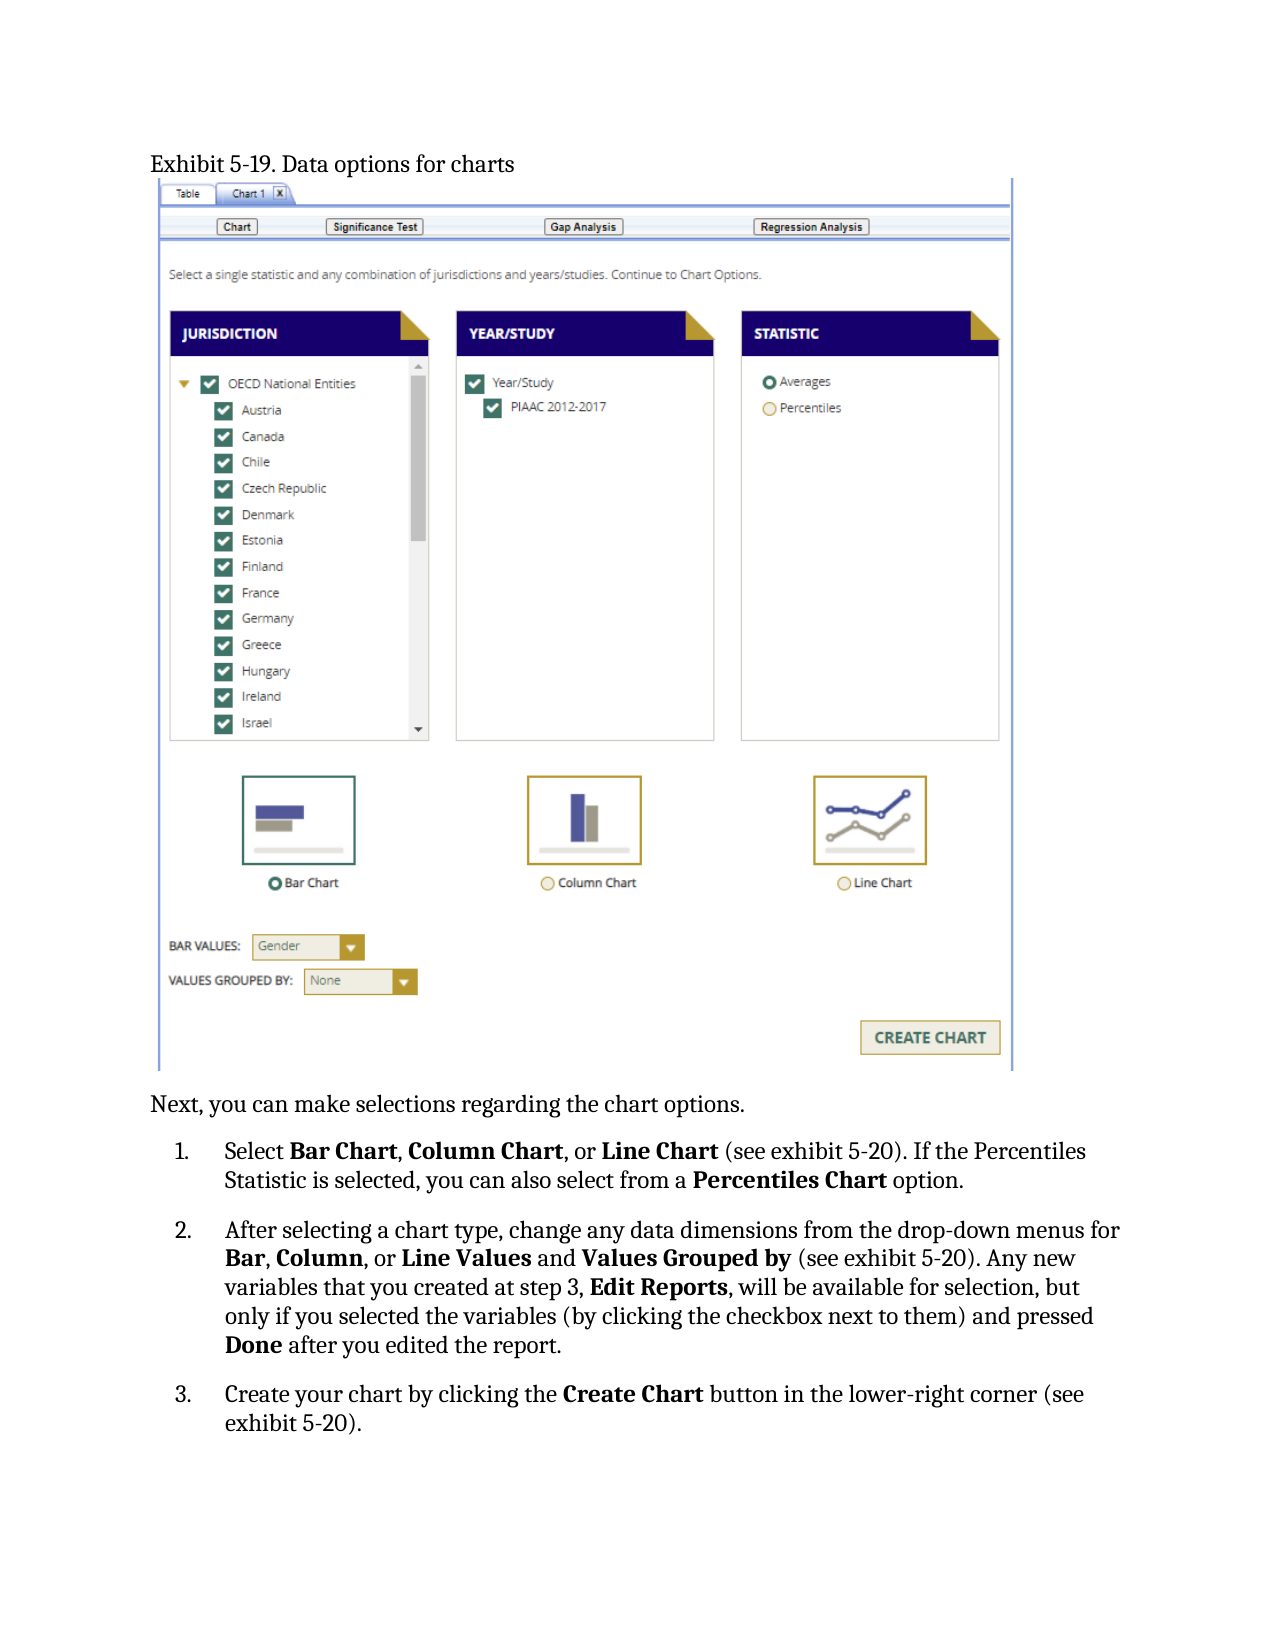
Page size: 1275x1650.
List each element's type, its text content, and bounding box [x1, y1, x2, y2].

list Select Bar Chart, Column Chart, or Line Chart (see exhibit 5-20). If the Percentiles Statistic is selected, you can also select from a Percentiles Chart option. [175, 1137, 1125, 1195]
list Create your chart by clicking the Create Chart button in the lower-right corner (see exhibit 5-20). [175, 1380, 1125, 1438]
list After selecting a chart type, change any data dimensions from the drop-down menus for Bar, Column, or Line Values and Values Grouped by (see exhibit 5-20). Any new variables that you created at step 3, Edit Reports, will be available for selection, but only if you selected the variables (by clicking the checkbox next to them) and pressed Done after you edited the report. [175, 1216, 1125, 1359]
text Next, you can make selections regarding the chart options. [150, 1090, 1125, 1118]
picture [150, 178, 1025, 1071]
